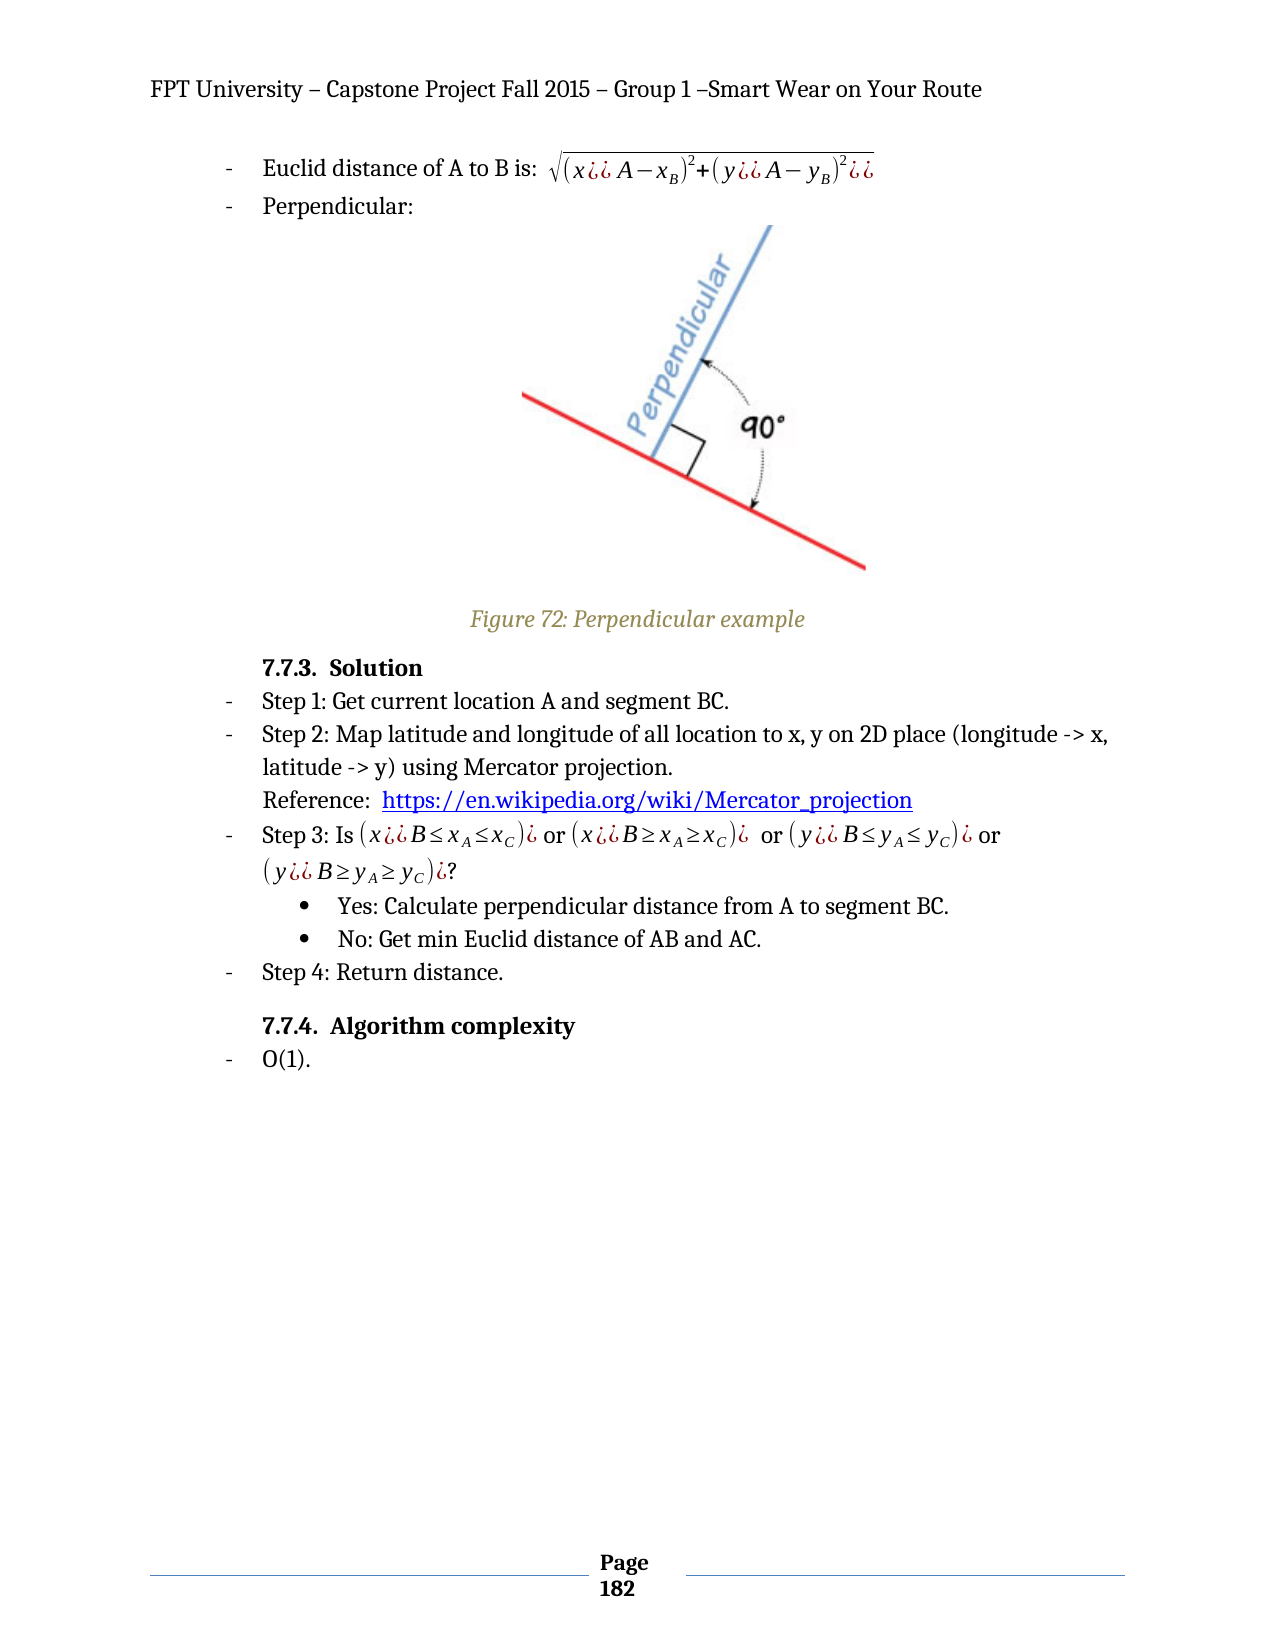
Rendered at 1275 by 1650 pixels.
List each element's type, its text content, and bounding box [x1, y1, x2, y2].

subtitle Solution [262, 654, 1125, 683]
list Step 1: Get current location A and segment BC. [225, 687, 1125, 716]
list No: Get min Euclid distance of AB and AC. [300, 925, 1125, 954]
list Euclid distance of A to B is: [225, 150, 1125, 188]
list Step 4: Return distance. [225, 958, 1125, 987]
list Perpendicular: [225, 192, 1125, 221]
picture [521, 225, 866, 580]
list Yes: Calculate perpendicular distance from A to segment BC. [300, 892, 1125, 921]
list Step 2: Map latitude and longitude of all location to x, y on 2D place (longitude -> x, latitude -> y) using Mercator projection. [225, 720, 1125, 782]
subtitle Algorithm complexity [262, 1012, 1125, 1041]
list Reference: https://en.wikipedia.org/wiki/Mercator_projection [262, 786, 1125, 815]
list Step 3: Is or or or ? [225, 819, 1125, 888]
list O(1). [225, 1045, 1125, 1073]
